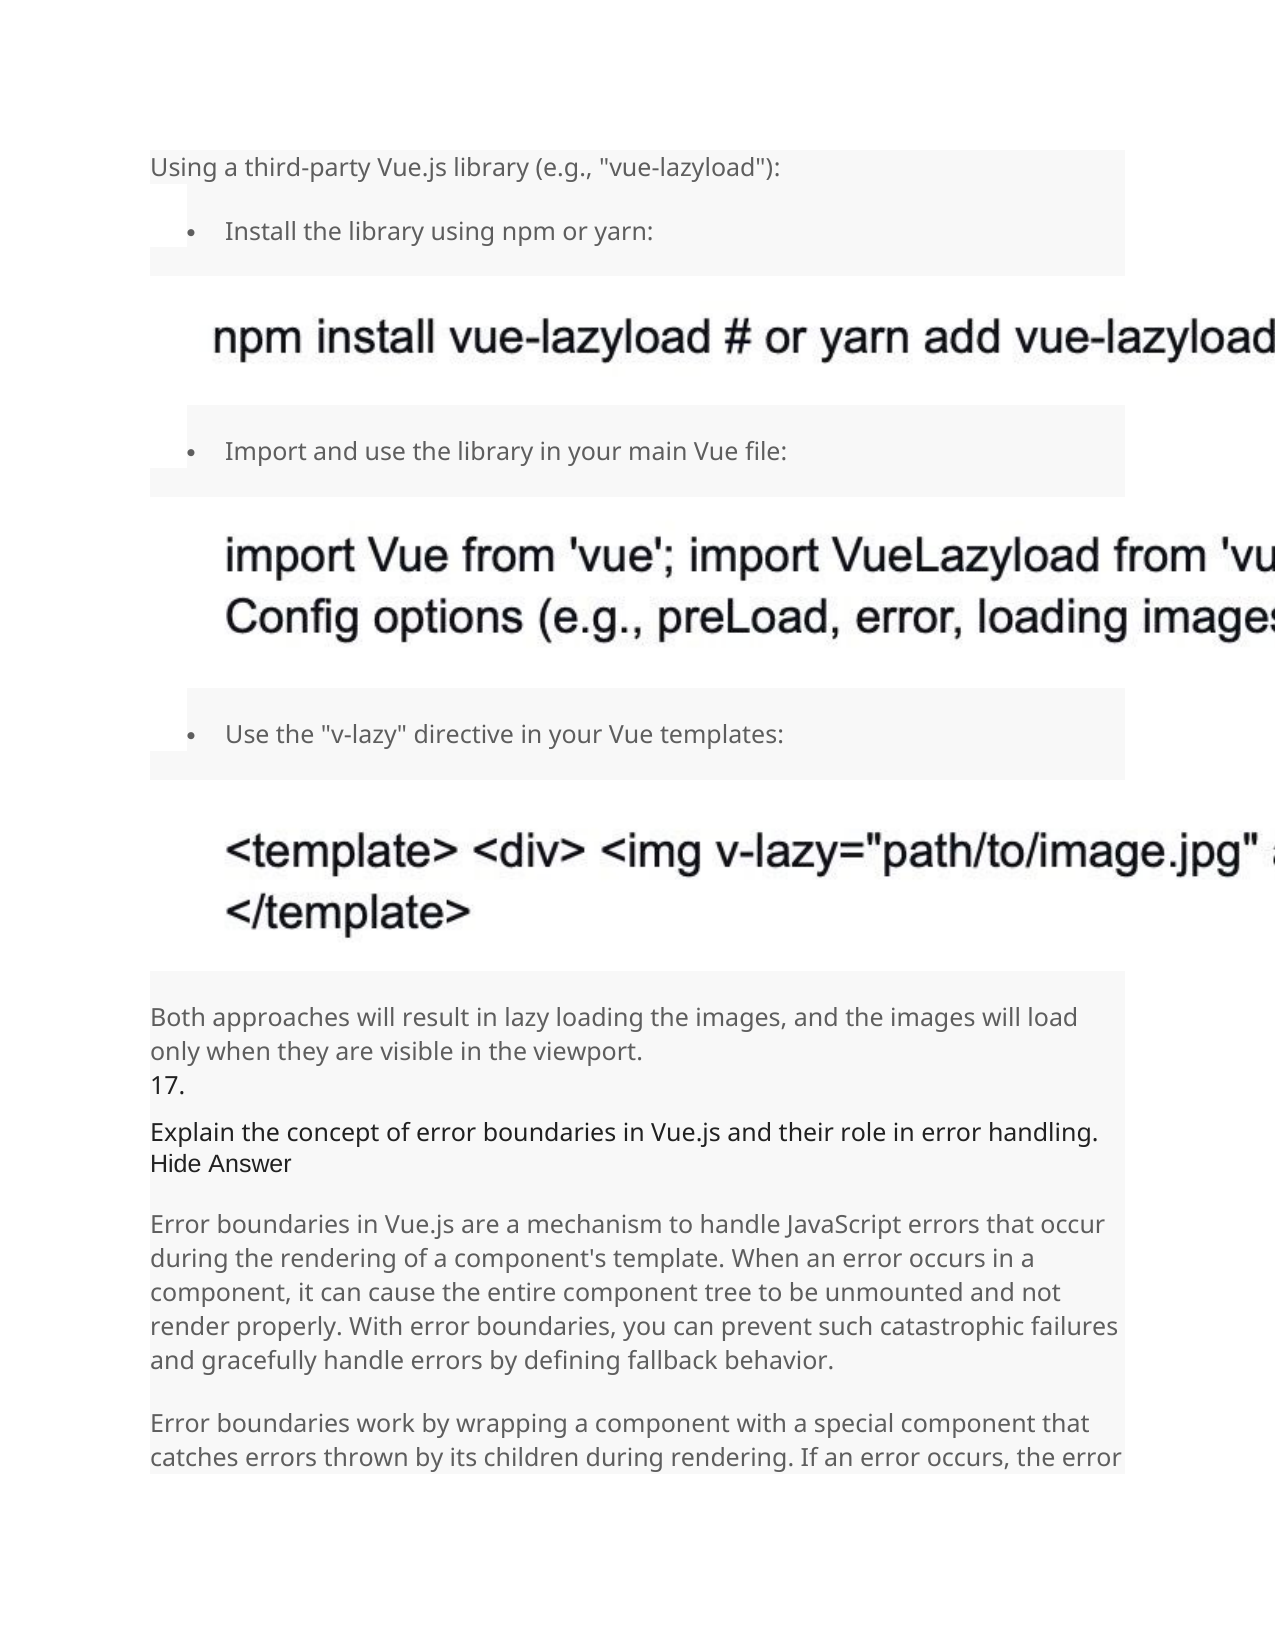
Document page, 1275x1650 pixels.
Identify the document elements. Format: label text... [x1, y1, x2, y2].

picture [150, 780, 1275, 971]
text Both approaches will result in lazy loading the images, and the images will load only when they are visible in the viewport. [150, 1000, 1125, 1068]
picture [150, 276, 1275, 405]
list Use the "v-lazy" directive in your Vue templates: [187, 717, 1125, 751]
text Explain the concept of error boundaries in Vue.js and their role in error handling. [150, 1114, 1125, 1148]
text Error boundaries in Vue.js are a mechanism to handle JavaScript errors that occur during the rendering of a component's template. When an error occurs in a component, it can cause the entire component tree to be unmounted and not render properly. With error boundaries, you can prevent such catastrophic failures and gracefully handle errors by defining fallback behavior. [150, 1206, 1125, 1377]
list Import and use the library in your main Vue file: [187, 434, 1125, 468]
text Using a third-party Vue.js library (e.g., "vue-lazyload"): [150, 150, 1125, 184]
picture [150, 497, 1275, 688]
text 17. [150, 1068, 1125, 1102]
text Hide Answer [150, 1148, 1125, 1177]
list Install the library using npm or yarn: [187, 213, 1125, 247]
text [150, 1406, 1125, 1474]
